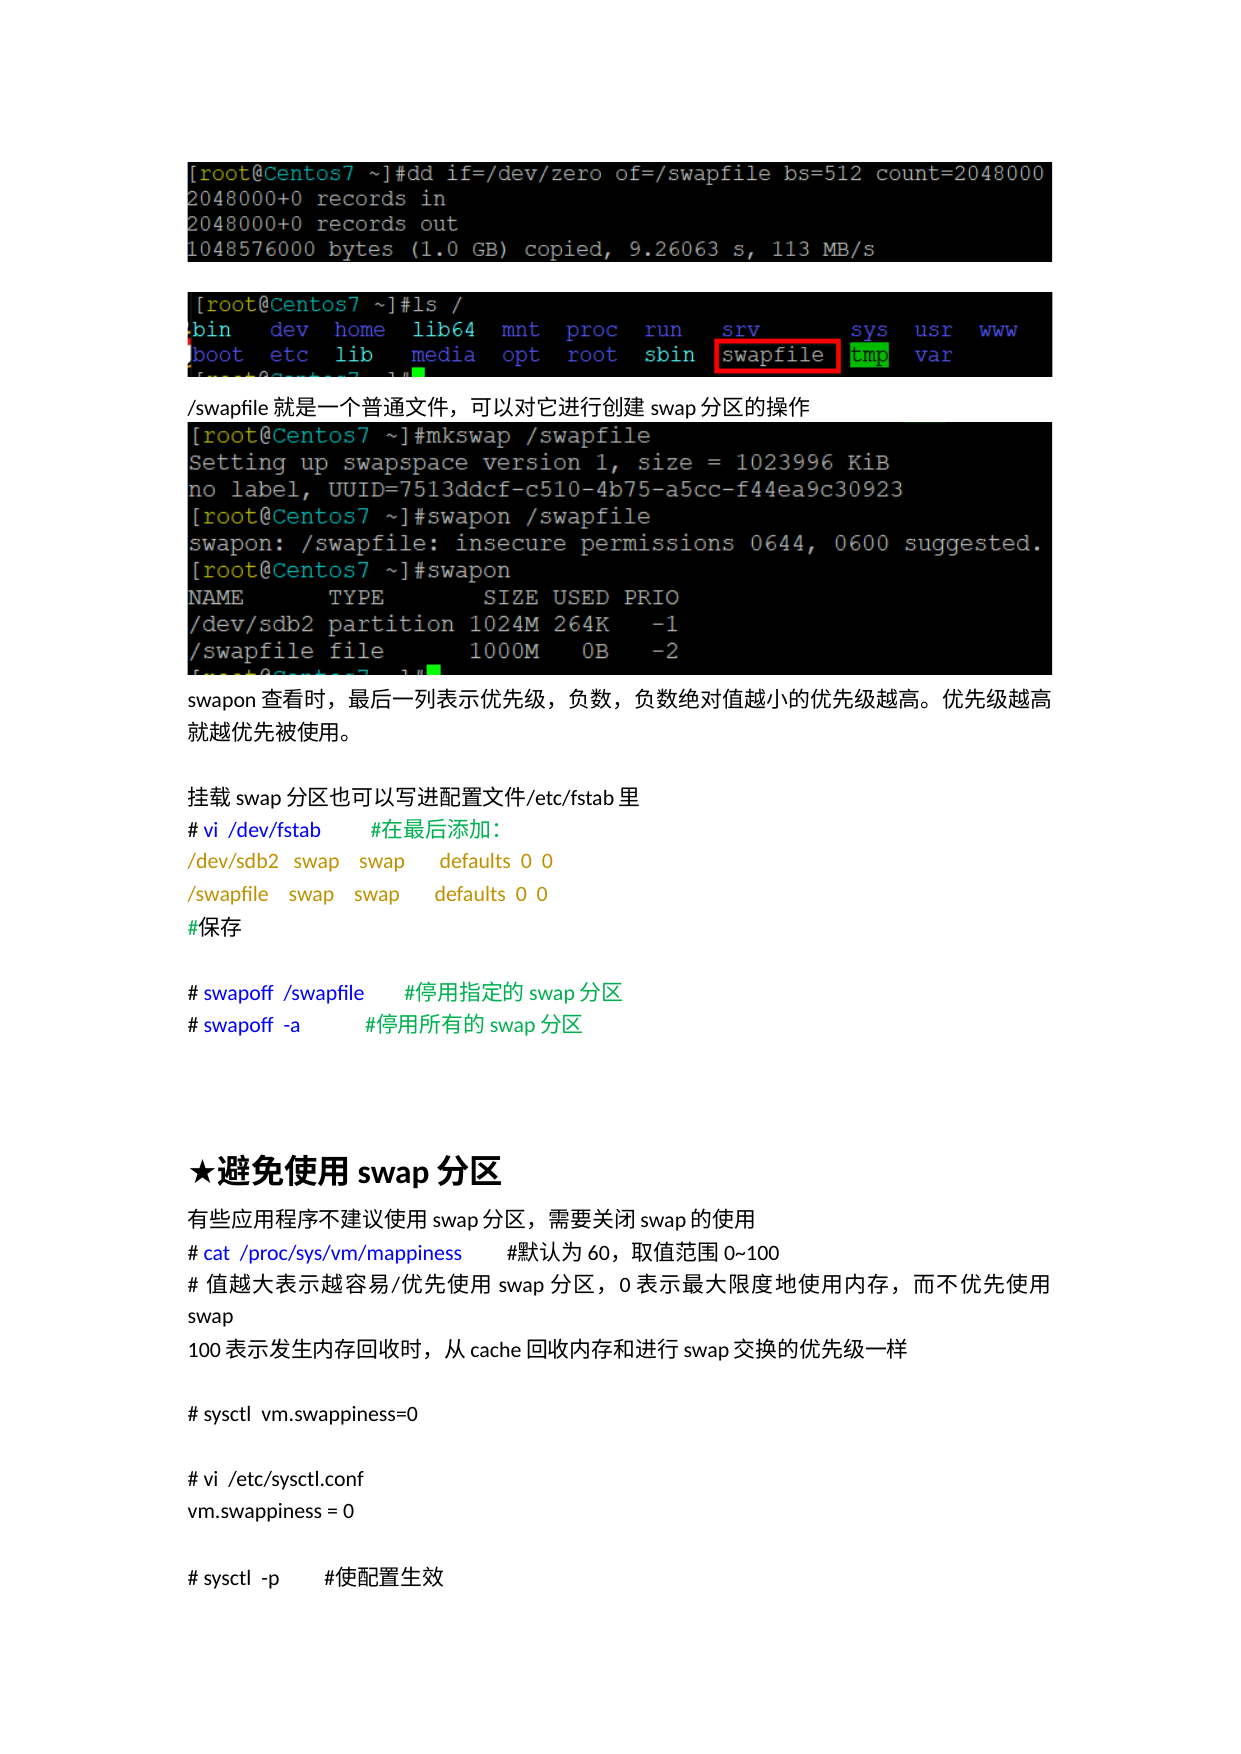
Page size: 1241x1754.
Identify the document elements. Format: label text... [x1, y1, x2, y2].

text /swapfile swap swap defaults 0 0 [187, 877, 1053, 909]
text swapon查看时，最后一列表示优先级，负数，负数绝对值越小的优先级越高。优先级越高就越优先被使用。 [187, 682, 1053, 747]
picture [187, 292, 1053, 377]
picture [187, 162, 1053, 262]
text # cat /proc/sys/vm/mappiness #默认为60，取值范围 0~100 [187, 1234, 1053, 1267]
text # sysctl -p #使配置生效 [187, 1559, 1053, 1592]
picture [187, 422, 1053, 675]
text # vi /etc/sysctl.conf [187, 1462, 1053, 1494]
text # swapoff /swapfile #停用指定的swap分区 [187, 974, 1053, 1007]
text # sysctl vm.swappiness=0 [187, 1397, 1053, 1429]
text # swapoff -a #停用所有的swap分区 [187, 1007, 1053, 1039]
text 100表示发生内存回收时，从cache回收内存和进行swap交换的优先级一样 [187, 1332, 1053, 1364]
text #保存 [187, 909, 1053, 942]
text /dev/sdb2 swap swap defaults 0 0 [187, 844, 1053, 877]
text /swapfile 就是一个普通文件，可以对它进行创建 swap分区的操作 [187, 389, 1053, 422]
text # vi /dev/fstab #在最后添加： [187, 812, 1053, 844]
text 有些应用程序不建议使用swap分区，需要关闭swap的使用 [187, 1202, 1053, 1234]
text vm.swappiness = 0 [187, 1494, 1053, 1527]
text ★避免使用swap分区 [187, 1137, 1053, 1202]
text # 值越大表示越容易/优先使用swap分区，0表示最大限度地使用内存，而不优先使用swap [187, 1267, 1053, 1332]
text 挂载swap分区也可以写进配置文件/etc/fstab里 [187, 779, 1053, 812]
